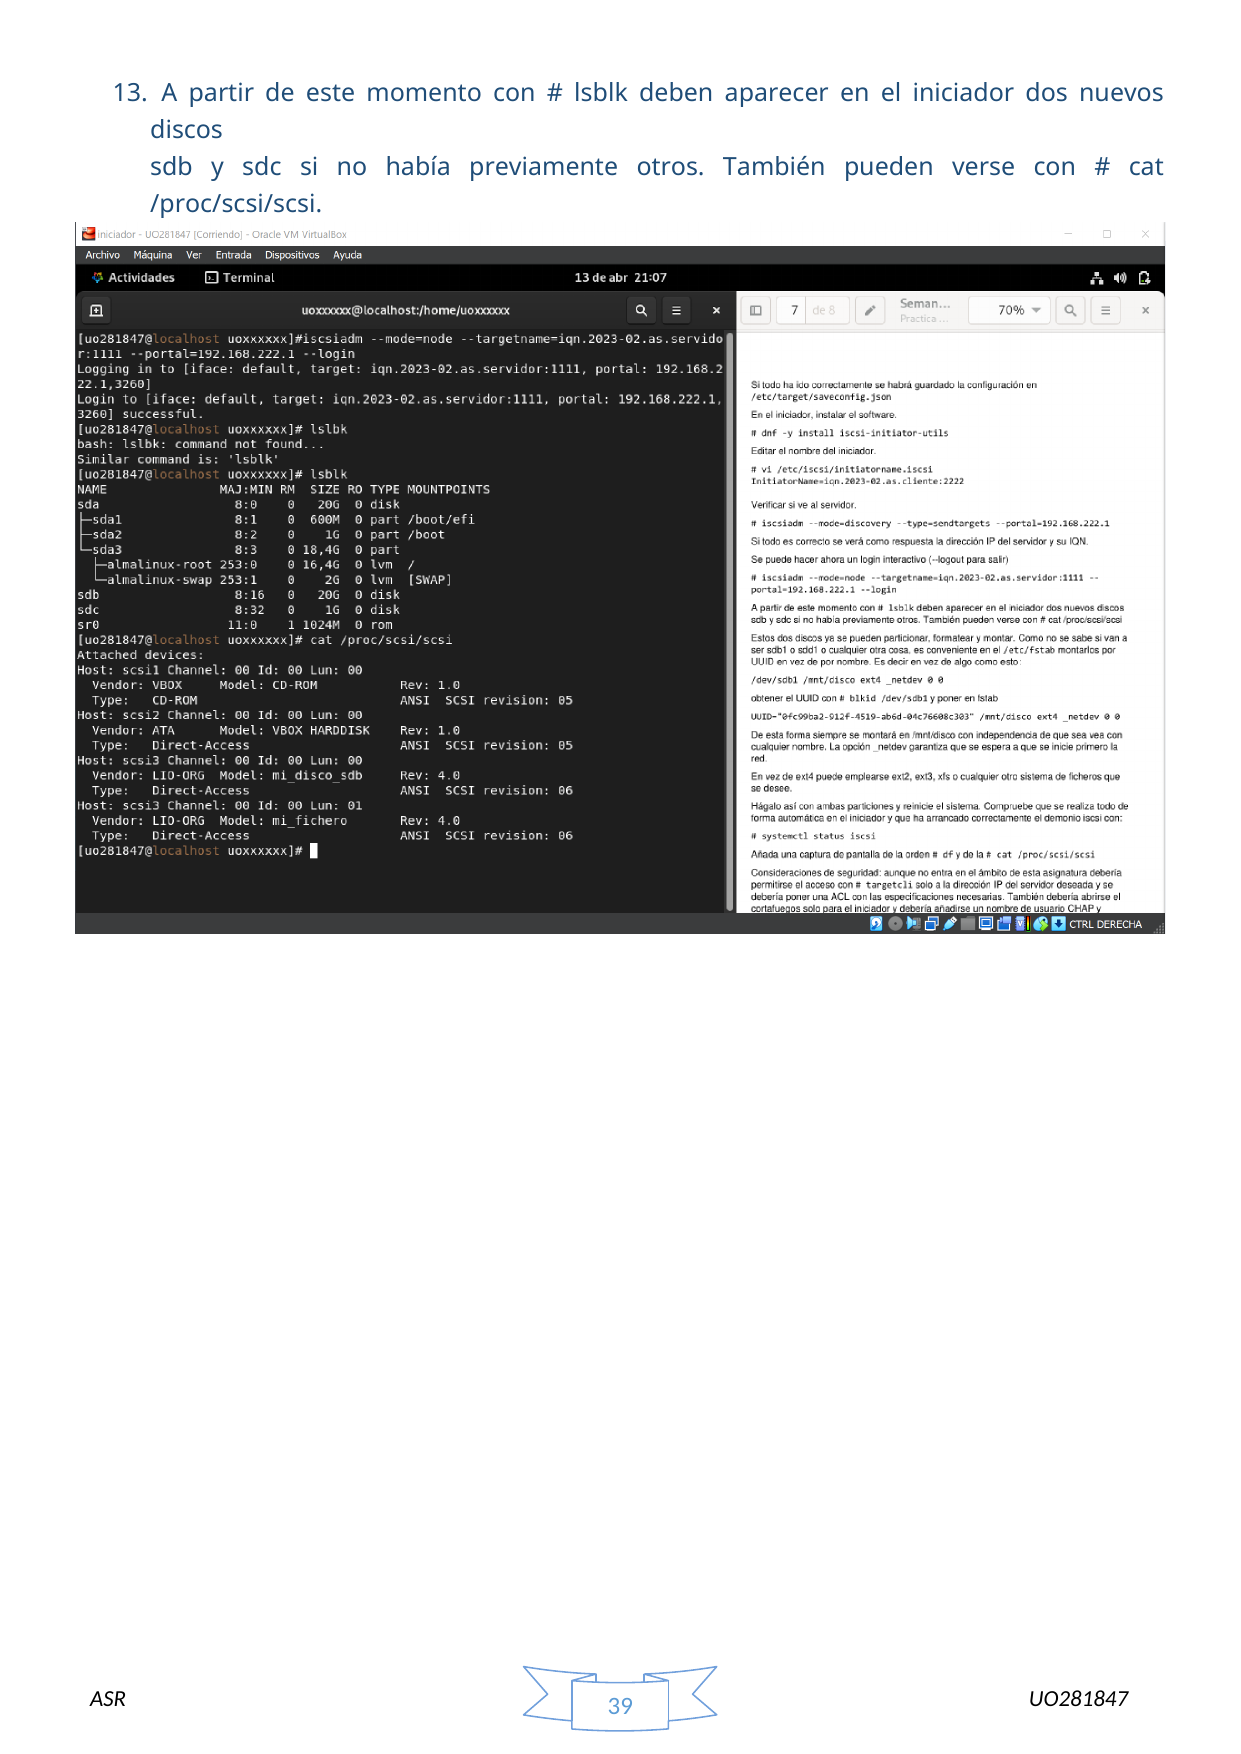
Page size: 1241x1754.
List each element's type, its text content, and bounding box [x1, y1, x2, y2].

subtitle A partir de este momento con # lsblk deben aparecer en el iniciador dos nuevos discos sdb y sdc si no había previamente otros. También pueden verse con # cat /proc/scsi/scsi. [112, 75, 1165, 219]
picture [75, 222, 1166, 934]
